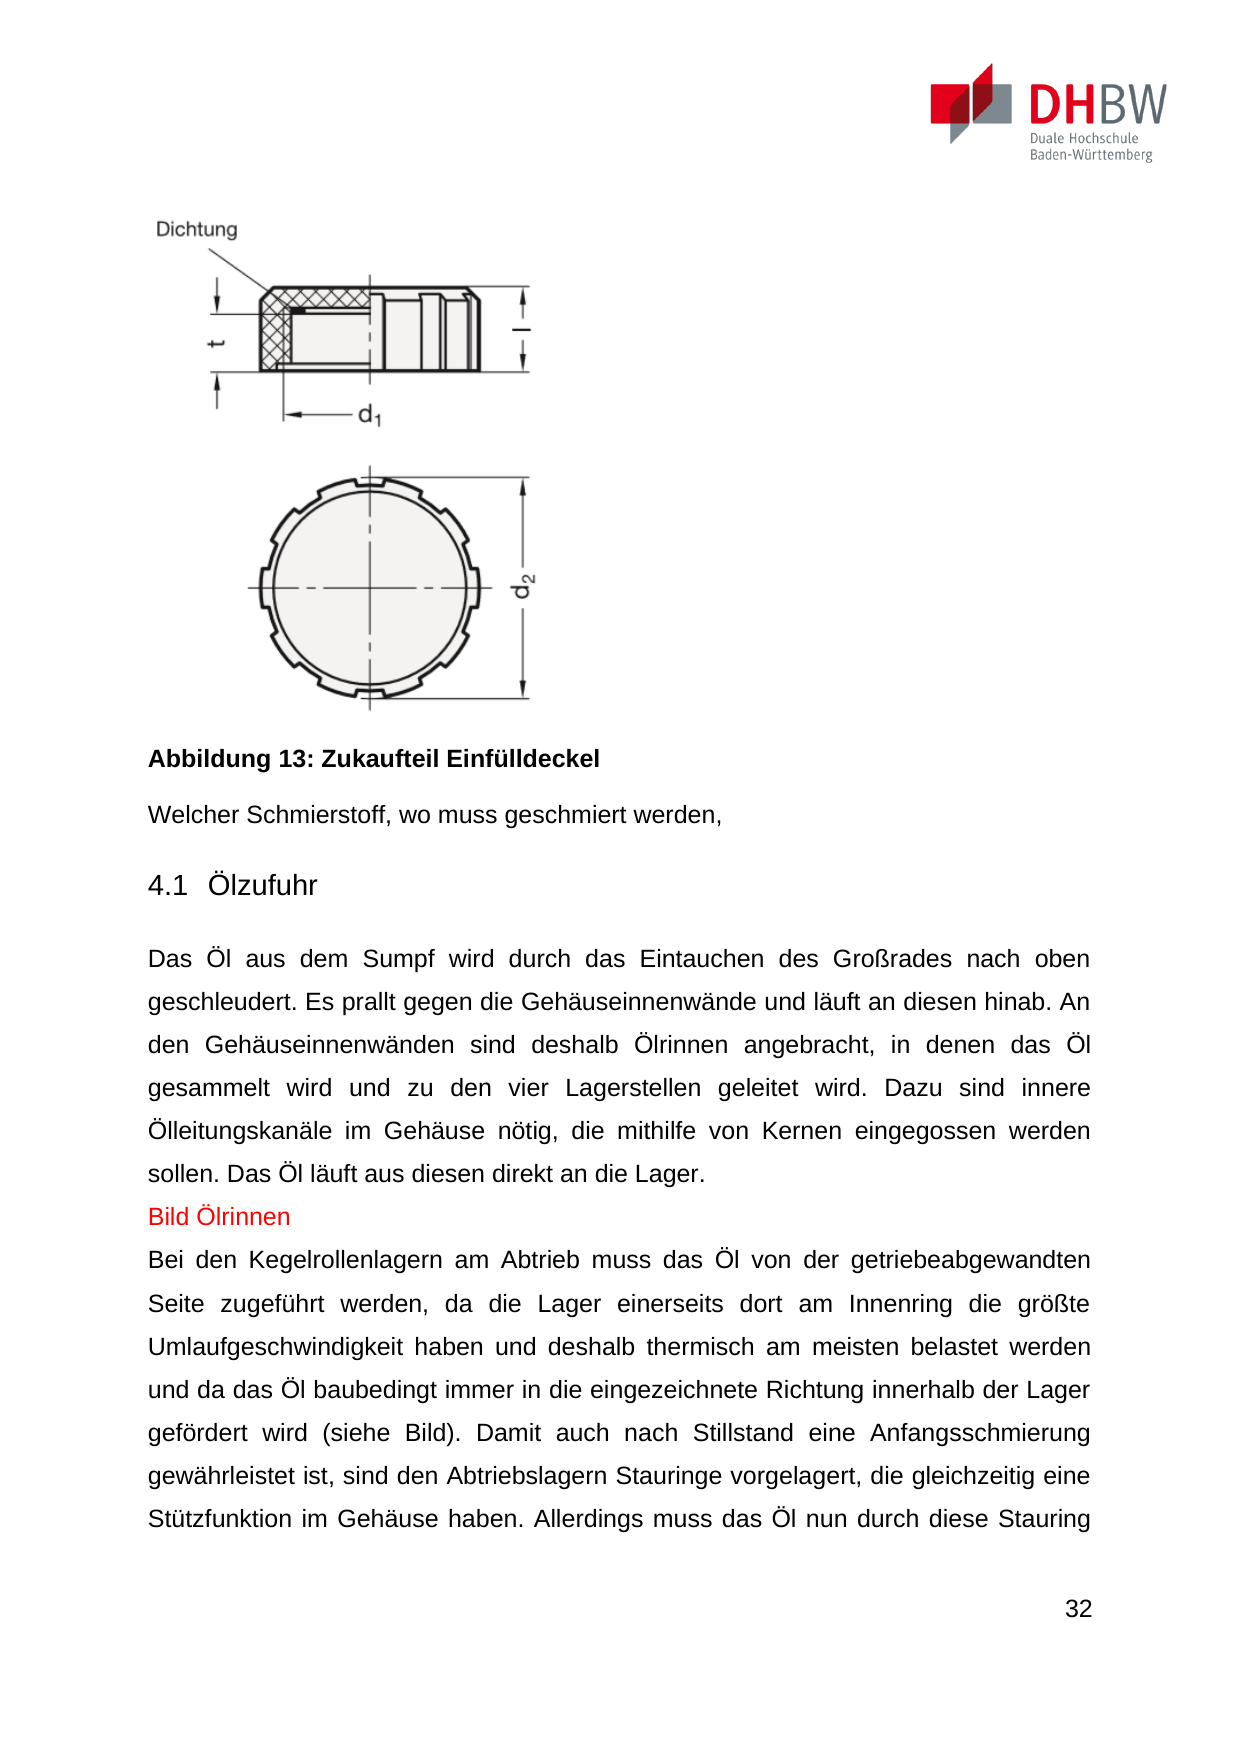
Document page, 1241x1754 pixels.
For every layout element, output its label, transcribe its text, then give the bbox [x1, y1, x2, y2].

text Das Öl aus dem Sumpf wird durch das Eintauchen des Großrades nach oben geschleudert. Es prallt gegen die Gehäuseinnenwände und läuft an diesen hinab. An den Gehäuseinnenwänden sind deshalb Ölrinnen angebracht, in denen das Öl gesammelt wird und zu den vier Lagerstellen geleitet wird. Dazu sind innere Ölleitungskanäle im Gehäuse nötig, die mithilfe von Kernen eingegossen werden sollen. Das Öl läuft aus diesen direkt an die Lager. [148, 943, 1092, 1188]
text Abbildung 13: Zukaufteil Einfülldeckel [148, 744, 1092, 773]
subtitle Ölzufuhr [148, 868, 1092, 902]
text Bild Ölrinnen [148, 1202, 1092, 1231]
picture [930, 63, 1167, 163]
text Welcher Schmierstoff, wo muss geschmiert werden, [148, 800, 1092, 829]
picture [147, 206, 559, 718]
